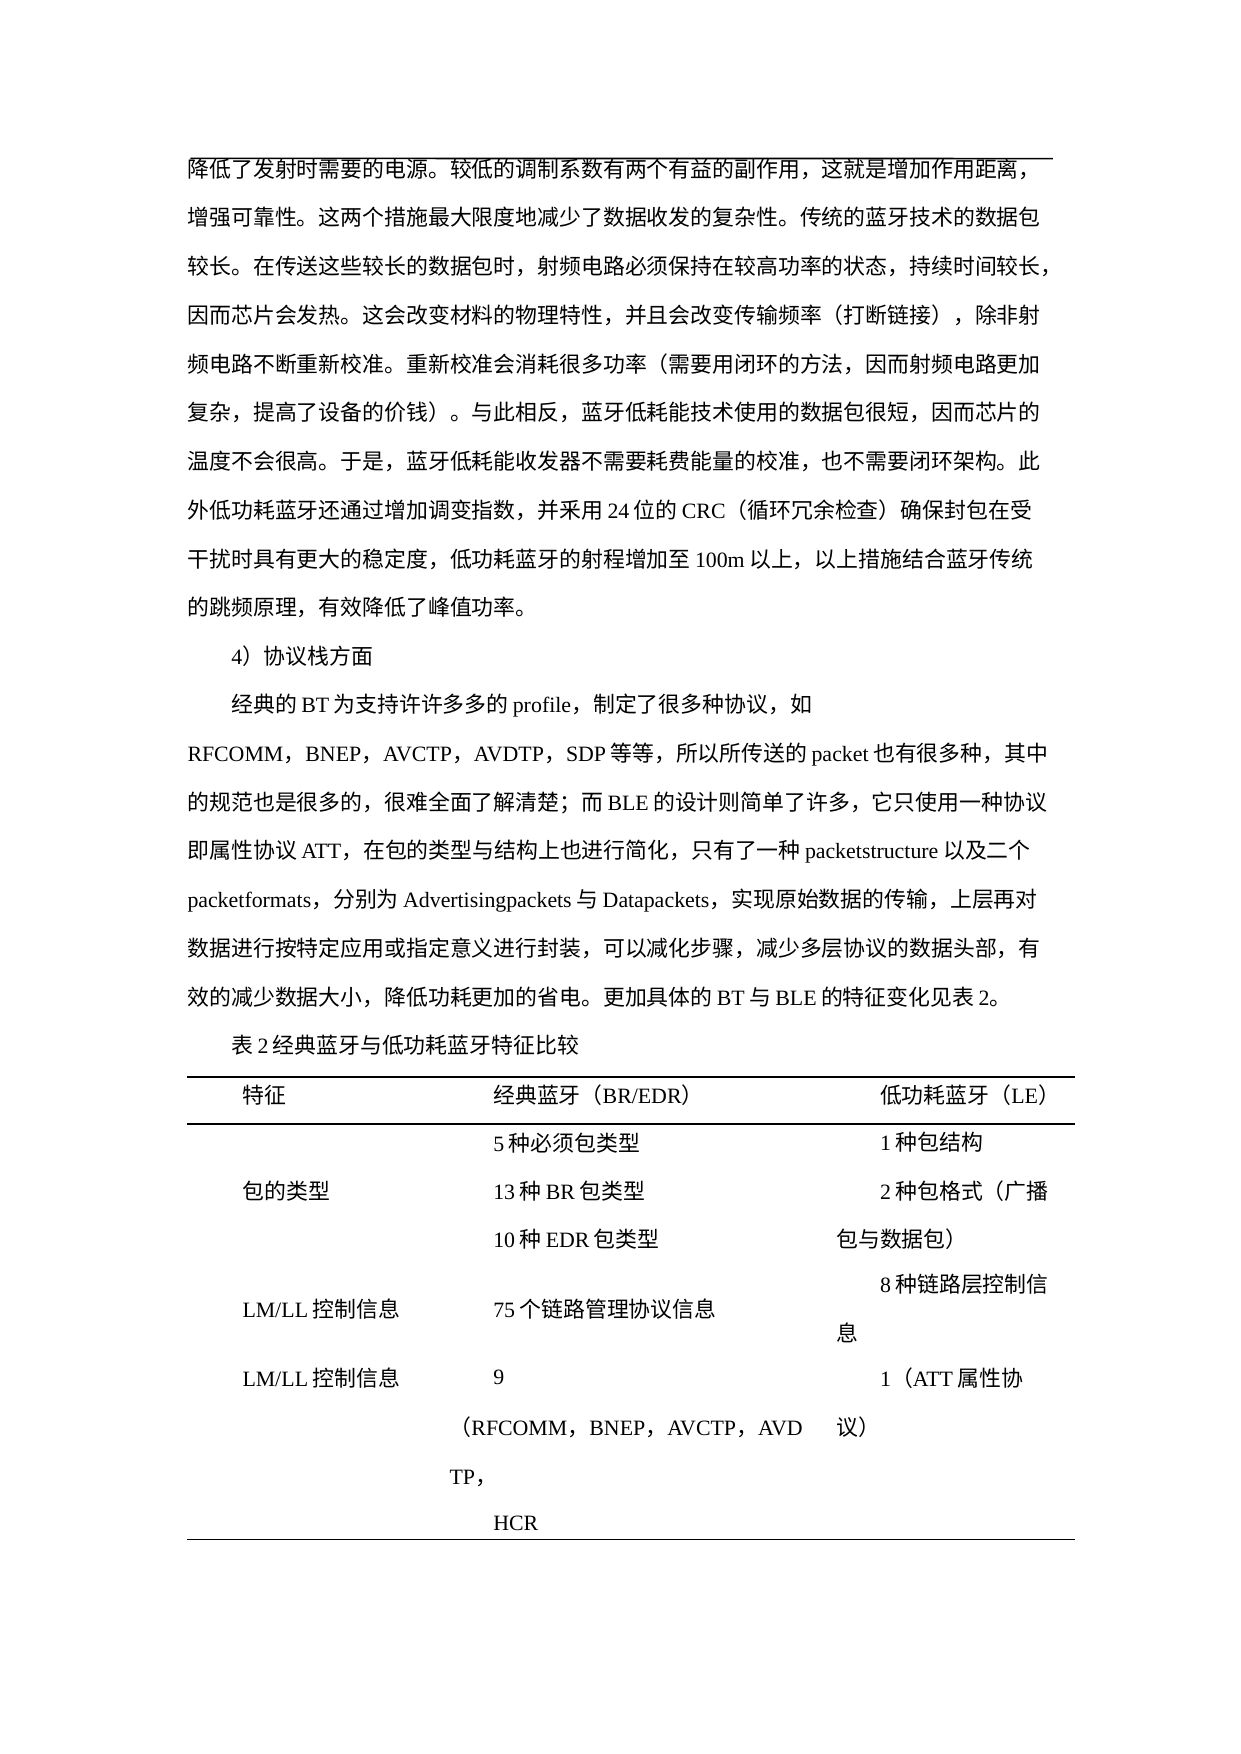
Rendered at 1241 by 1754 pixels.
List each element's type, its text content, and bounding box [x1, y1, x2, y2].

table_cell LM/LL控制信息 [187, 1361, 438, 1539]
text 4）协议栈方面 [187, 638, 1053, 671]
table_cell 8种链路层控制信息 [825, 1267, 1075, 1361]
table_cell 1种包结构 2种包格式（广播包与数据包） [825, 1125, 1075, 1267]
table_header 经典蓝牙（BR/EDR） [438, 1078, 825, 1123]
table_cell 1（ATT属性协议） [825, 1361, 1075, 1539]
table_cell LM/LL控制信息 [187, 1267, 438, 1361]
table_cell 5种必须包类型 13种BR包类型 10种EDR包类型 [438, 1125, 825, 1267]
table_cell 包的类型 [187, 1125, 438, 1267]
text 经典的BT为支持许许多多的profile，制定了很多种协议，如RFCOMM，BNEP，AVCTP，AVDTP，SDP等等，所以所传送的packet也有很多种，其中的规范也是很多的，很难全面了解清楚；而BLE的设计则简单了许多，它只使用一种协议即属性协议ATT，在包的类型与结构上也进行简化，只有了一种packetstructure以及二个packetformats，分别为Advertisingpackets与Datapackets，实现原始数据的传输，上层再对数据进行按特定应用或指定意义进行封装，可以减化步骤，减少多层协议的数据头部，有效的减少数据大小，降低功耗更加的省电。更加具体的BT与BLE的特征变化见表2。 [187, 687, 1053, 1012]
table_header 低功耗蓝牙（LE） [825, 1078, 1075, 1123]
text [187, 151, 1053, 622]
table_cell 75个链路管理协议信息 [438, 1267, 825, 1361]
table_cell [438, 1361, 825, 1539]
table_header 特征 [187, 1078, 438, 1123]
text 表2经典蓝牙与低功耗蓝牙特征比较 [187, 1027, 1053, 1060]
